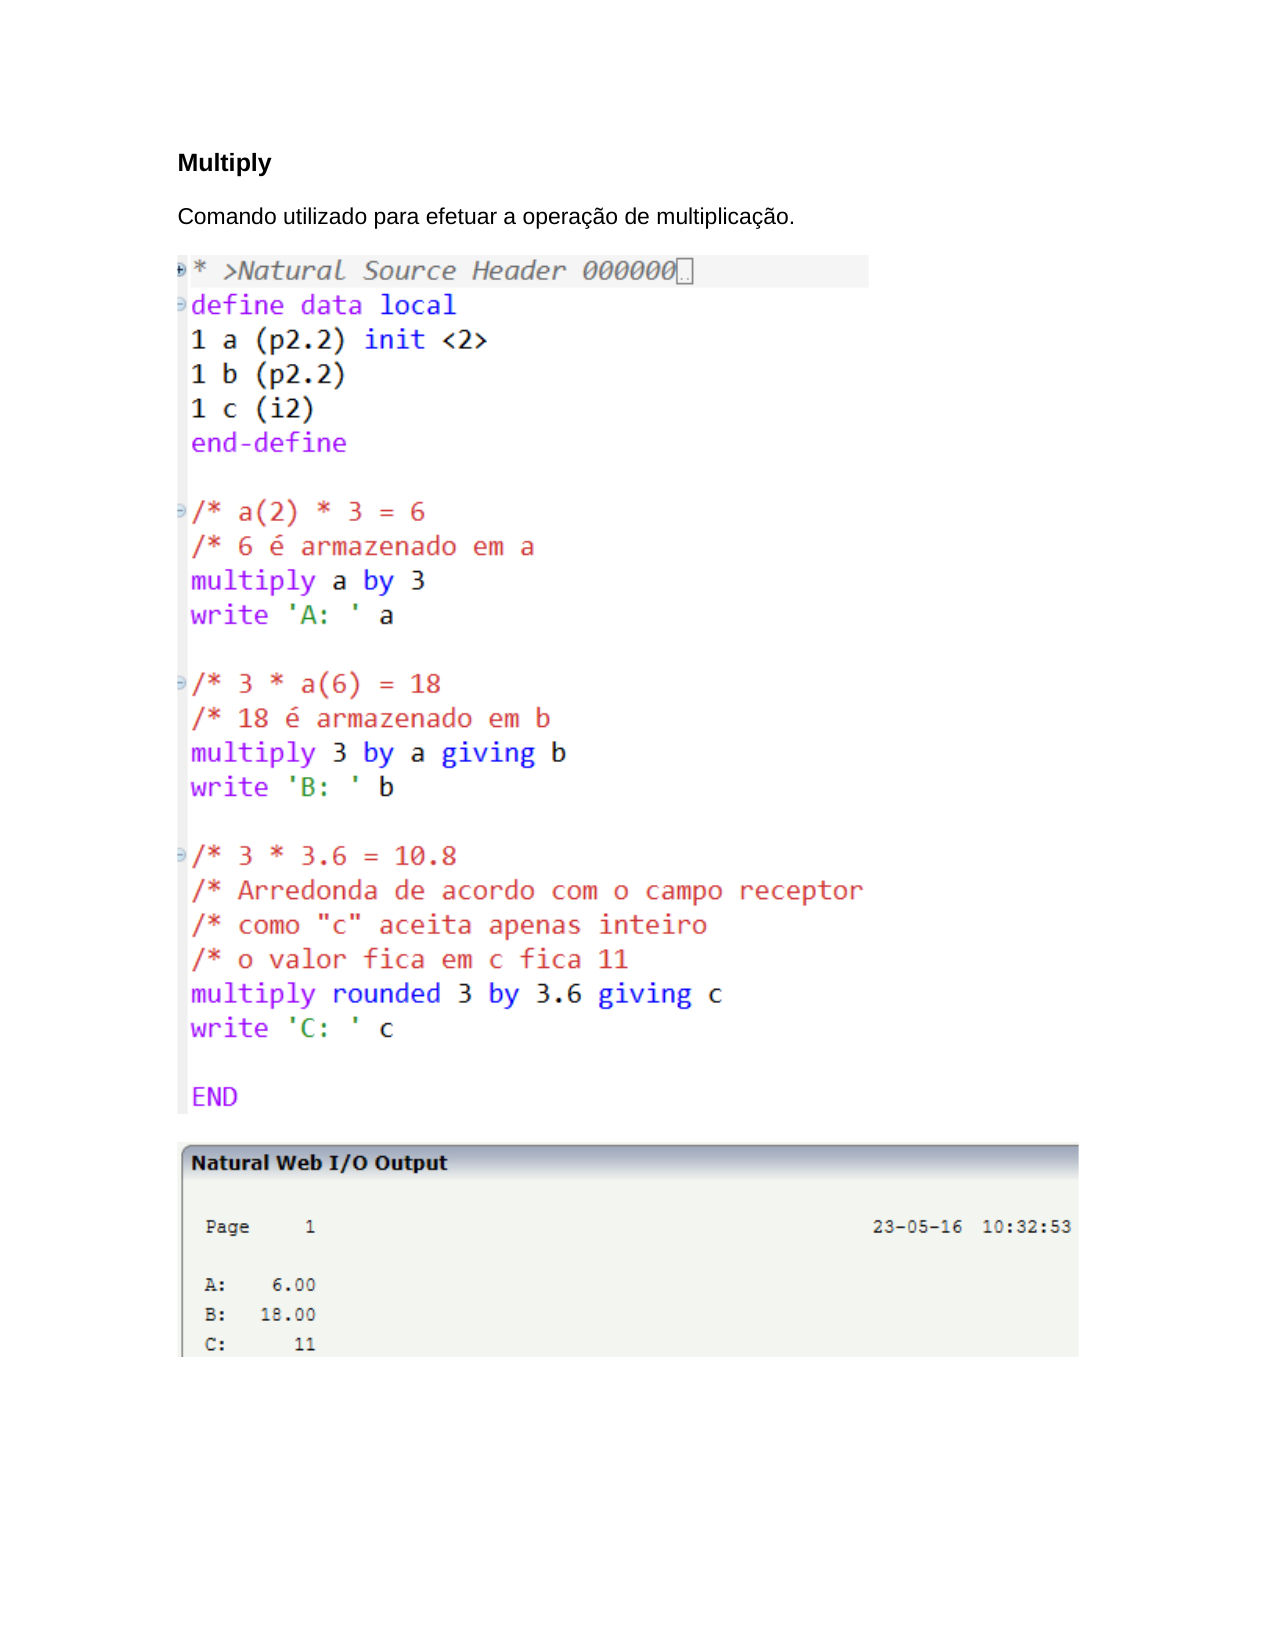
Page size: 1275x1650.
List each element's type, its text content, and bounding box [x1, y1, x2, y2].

text Multiply [177, 148, 1098, 176]
picture [177, 255, 869, 1114]
picture [177, 1142, 1079, 1357]
text Comando utilizado para efetuar a operação de multiplicação. [177, 203, 1098, 229]
